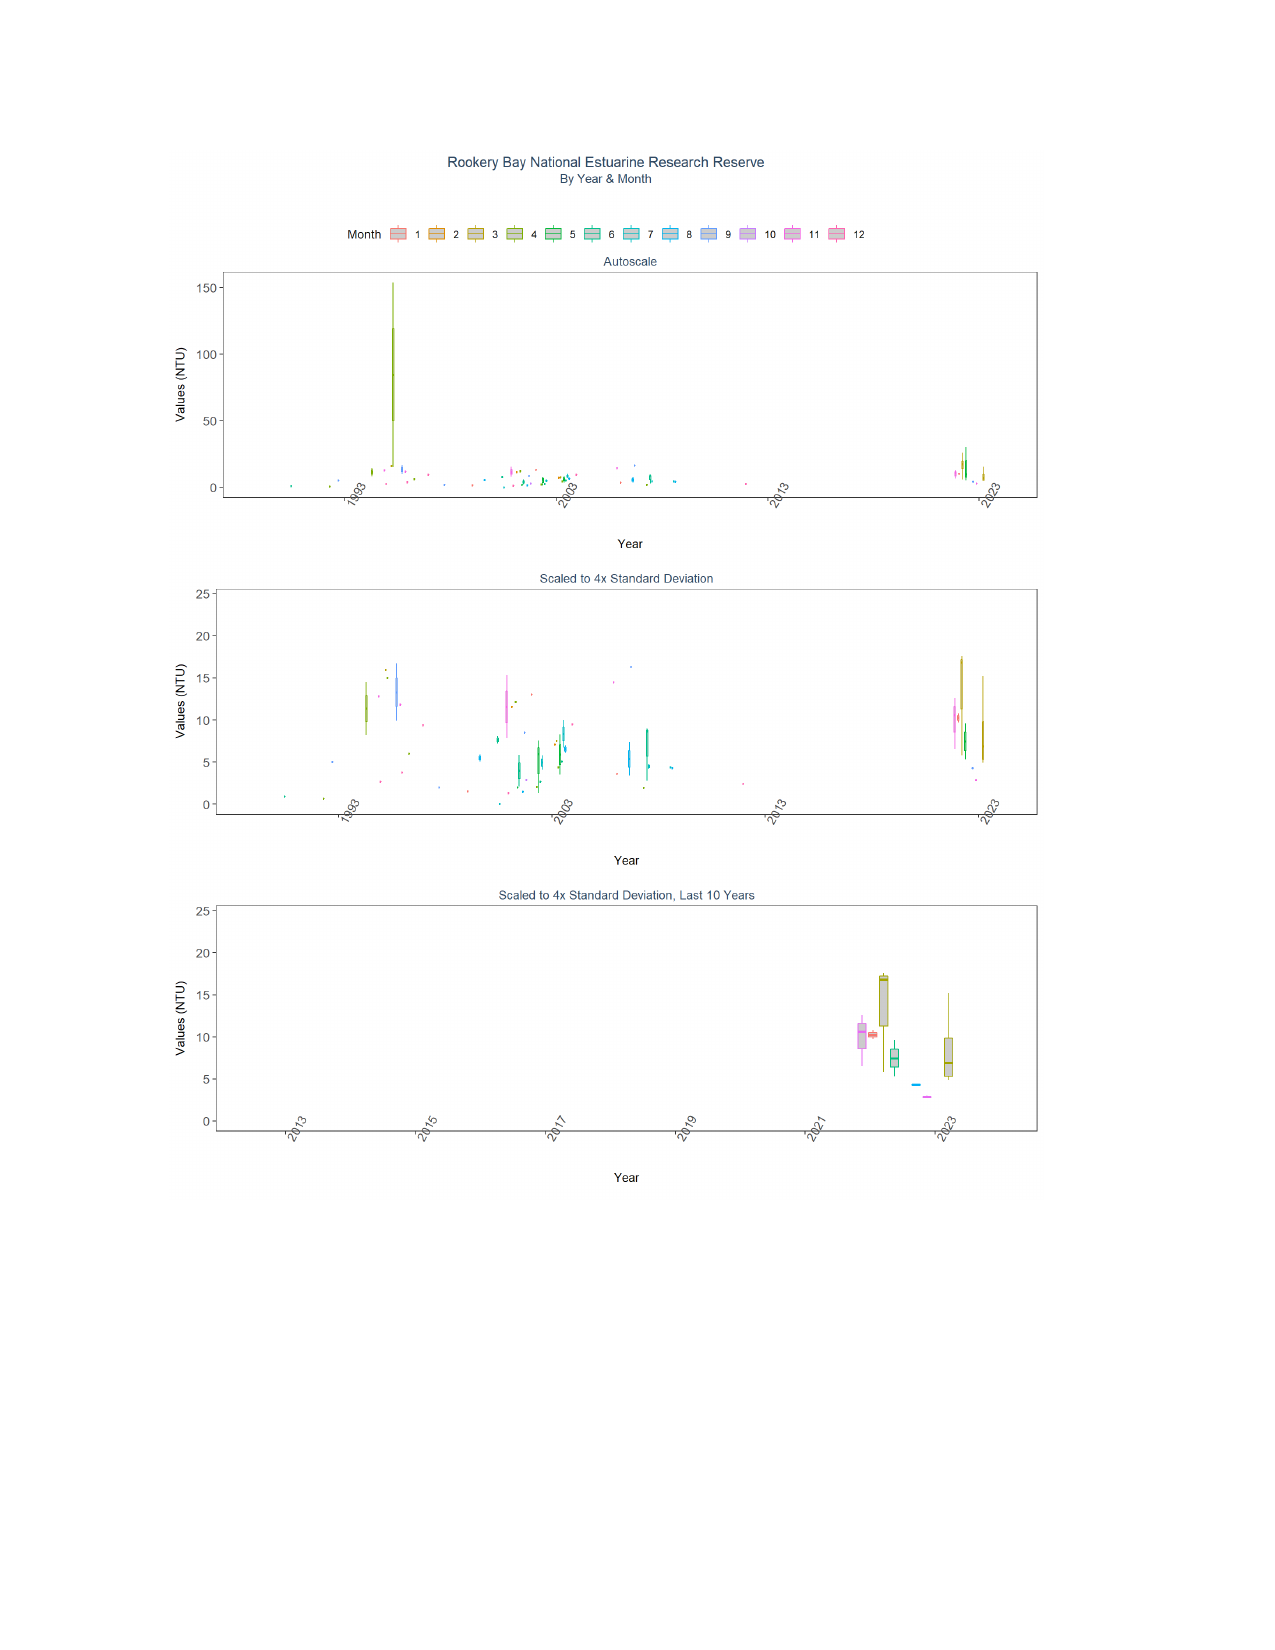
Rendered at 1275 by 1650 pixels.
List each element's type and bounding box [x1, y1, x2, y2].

picture [168, 150, 1044, 1200]
